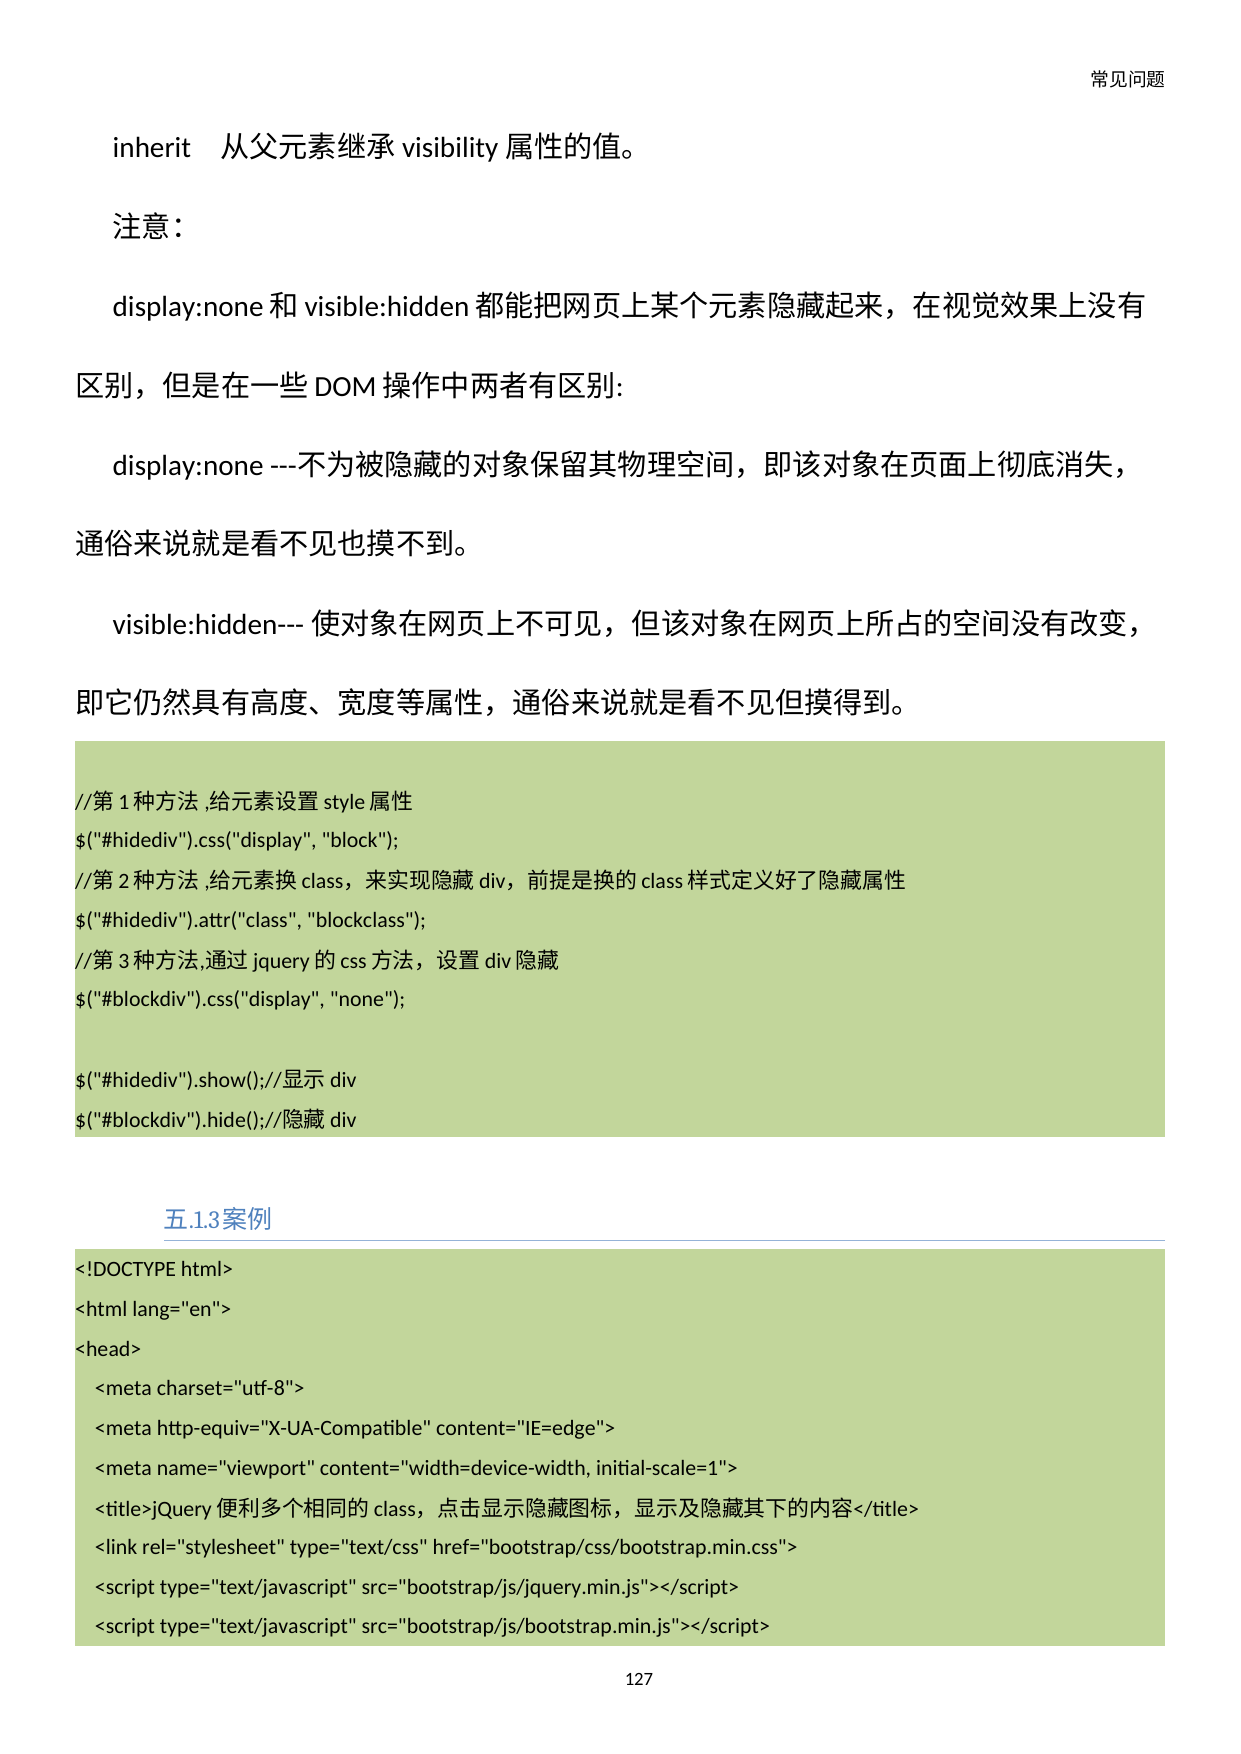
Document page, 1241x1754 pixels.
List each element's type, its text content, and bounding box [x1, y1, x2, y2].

text //第1种方法 ,给元素设置style属性 [75, 780, 1165, 820]
subtitle 案例 [164, 1198, 1165, 1240]
text display:none ---不为被隐藏的对象保留其物理空间，即该对象在页面上彻底消失，通俗来说就是看不见也摸不到。 [75, 423, 1165, 582]
text display:none和visible:hidden都能把网页上某个元素隐藏起来，在视觉效果上没有区别，但是在一些DOM操作中两者有区别: [75, 264, 1165, 423]
text inherit 从父元素继承 visibility 属性的值。 [75, 106, 1165, 185]
text $("#blockdiv").hide();//隐藏div [75, 1098, 1165, 1137]
text $("#hidediv").show();//显示div [75, 1058, 1165, 1098]
text <link rel="stylesheet" type="text/css" href="bootstrap/css/bootstrap.min.css"> [75, 1527, 1165, 1567]
text $("#blockdiv").css("display", "none"); [75, 979, 1165, 1018]
text $("#hidediv").attr("class", "blockclass"); [75, 899, 1165, 939]
text <meta http-equiv="X-UA-Compatible" content="IE=edge"> [75, 1408, 1165, 1447]
text <title>jQuery便利多个相同的class，点击显示隐藏图标，显示及隐藏其下的内容</title> [75, 1487, 1165, 1527]
text <script type="text/javascript" src="bootstrap/js/jquery.min.js"></script> [75, 1567, 1165, 1606]
text <script type="text/javascript" src="bootstrap/js/bootstrap.min.js"></script> [75, 1606, 1165, 1646]
text visible:hidden--- 使对象在网页上不可见，但该对象在网页上所占的空间没有改变，即它仍然具有高度、宽度等属性，通俗来说就是看不见但摸得到。 [75, 582, 1165, 741]
text <meta charset="utf-8"> [75, 1368, 1165, 1408]
text $("#hidediv").css("display", "block"); [75, 820, 1165, 859]
text <html lang="en"> [75, 1289, 1165, 1328]
text //第3种方法,通过jquery的css方法，设置div隐藏 [75, 939, 1165, 979]
text <!DOCTYPE html> [75, 1249, 1165, 1289]
text <meta name="viewport" content="width=device-width, initial-scale=1"> [75, 1447, 1165, 1487]
text 注意： [75, 185, 1165, 264]
text //第2种方法 ,给元素换class，来实现隐藏div，前提是换的class样式定义好了隐藏属性 [75, 859, 1165, 899]
text <head> [75, 1328, 1165, 1368]
